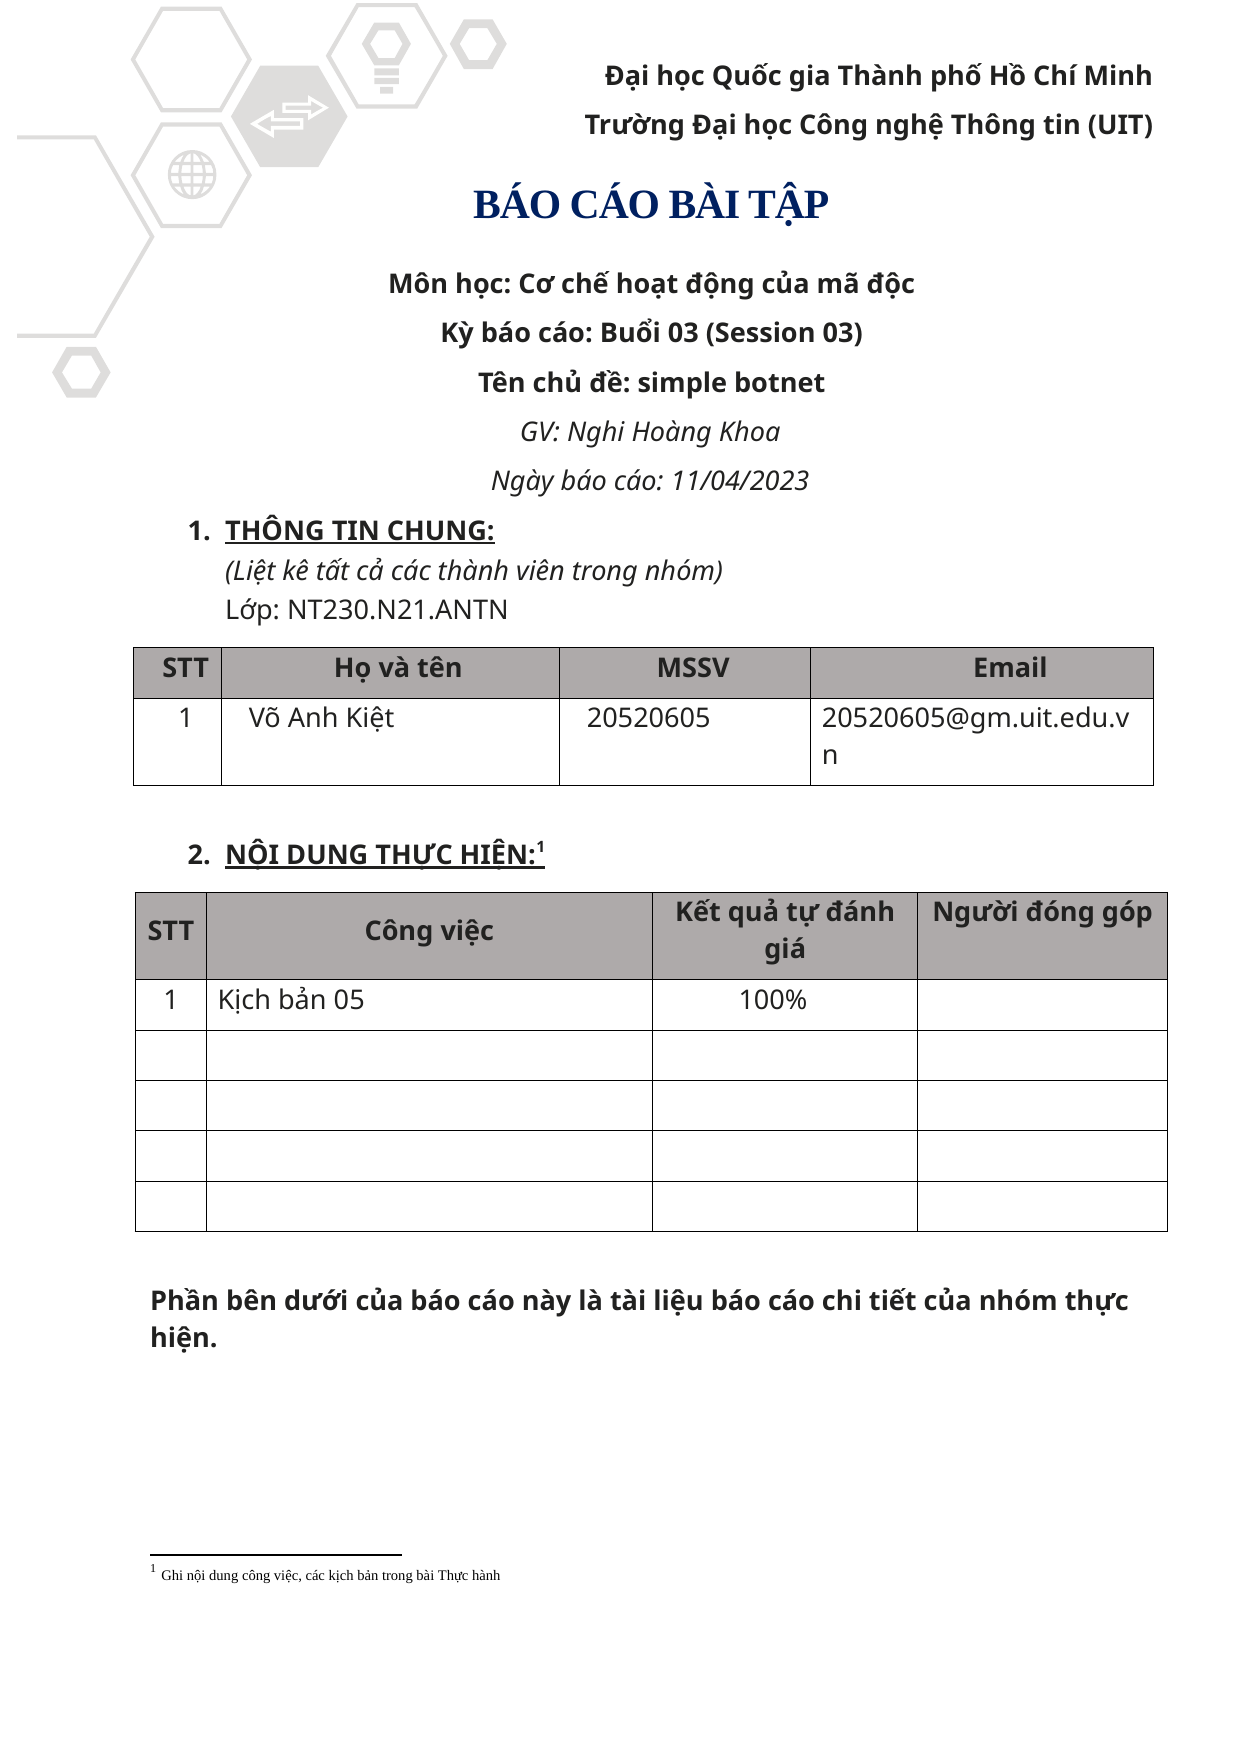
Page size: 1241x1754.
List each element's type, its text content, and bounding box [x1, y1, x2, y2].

table_header Kết quả tự đánh giá [653, 893, 917, 979]
text Môn học: Cơ chế hoạt động của mã độc [150, 264, 1153, 301]
table_cell [207, 1081, 652, 1130]
list Lớp: NT230.N21.ANTN [225, 591, 1153, 628]
table_cell [918, 1081, 1167, 1130]
table_cell 1 [134, 699, 221, 785]
text Tên chủ đề: simple botnet [150, 363, 1153, 400]
table_cell [918, 980, 1167, 1029]
table_cell [136, 1182, 206, 1231]
table_cell [918, 1131, 1167, 1181]
table_cell [653, 1031, 917, 1080]
table_cell Võ Anh Kiệt [222, 699, 559, 785]
table_header Họ và tên [222, 648, 559, 698]
table_cell [918, 1182, 1167, 1231]
table_cell [918, 1031, 1167, 1080]
table_cell [653, 1131, 917, 1181]
list (Liệt kê tất cả các thành viên trong nhóm) [225, 551, 1153, 588]
table_cell [207, 1031, 652, 1080]
table_header MSSV [560, 648, 810, 698]
table_cell 20520605@gm.uit.edu.vn [811, 699, 1153, 785]
table_cell [136, 1081, 206, 1130]
table_cell 20520605 [560, 699, 810, 785]
table_cell 1 [136, 980, 206, 1029]
list THÔNG TIN CHUNG: [187, 511, 1153, 548]
table_cell [136, 1031, 206, 1080]
title BÁO CÁO BÀI TẬP [150, 180, 1153, 228]
table_header Công việc [207, 893, 652, 979]
table_cell Kịch bản 05 [207, 980, 652, 1029]
table_header Email [811, 648, 1153, 698]
table_header Người đóng góp [918, 893, 1167, 979]
table_cell [136, 1131, 206, 1181]
table_cell [653, 1081, 917, 1130]
table_cell 100% [653, 980, 917, 1029]
table_cell [653, 1182, 917, 1231]
text Kỳ báo cáo: Buổi 03 (Session 03) [150, 314, 1153, 351]
list NỘI DUNG THỰC HIỆN: [187, 835, 1153, 872]
table_header STT [136, 893, 206, 979]
table_cell [207, 1182, 652, 1231]
text Ngày báo cáo: 11/04/2023 [150, 462, 1153, 499]
table_header STT [134, 648, 221, 698]
table_cell [207, 1131, 652, 1181]
text Phần bên dưới của báo cáo này là tài liệu báo cáo chi tiết của nhóm thực hiện. [150, 1282, 1153, 1355]
text GV: Nghi Hoàng Khoa [150, 412, 1153, 449]
